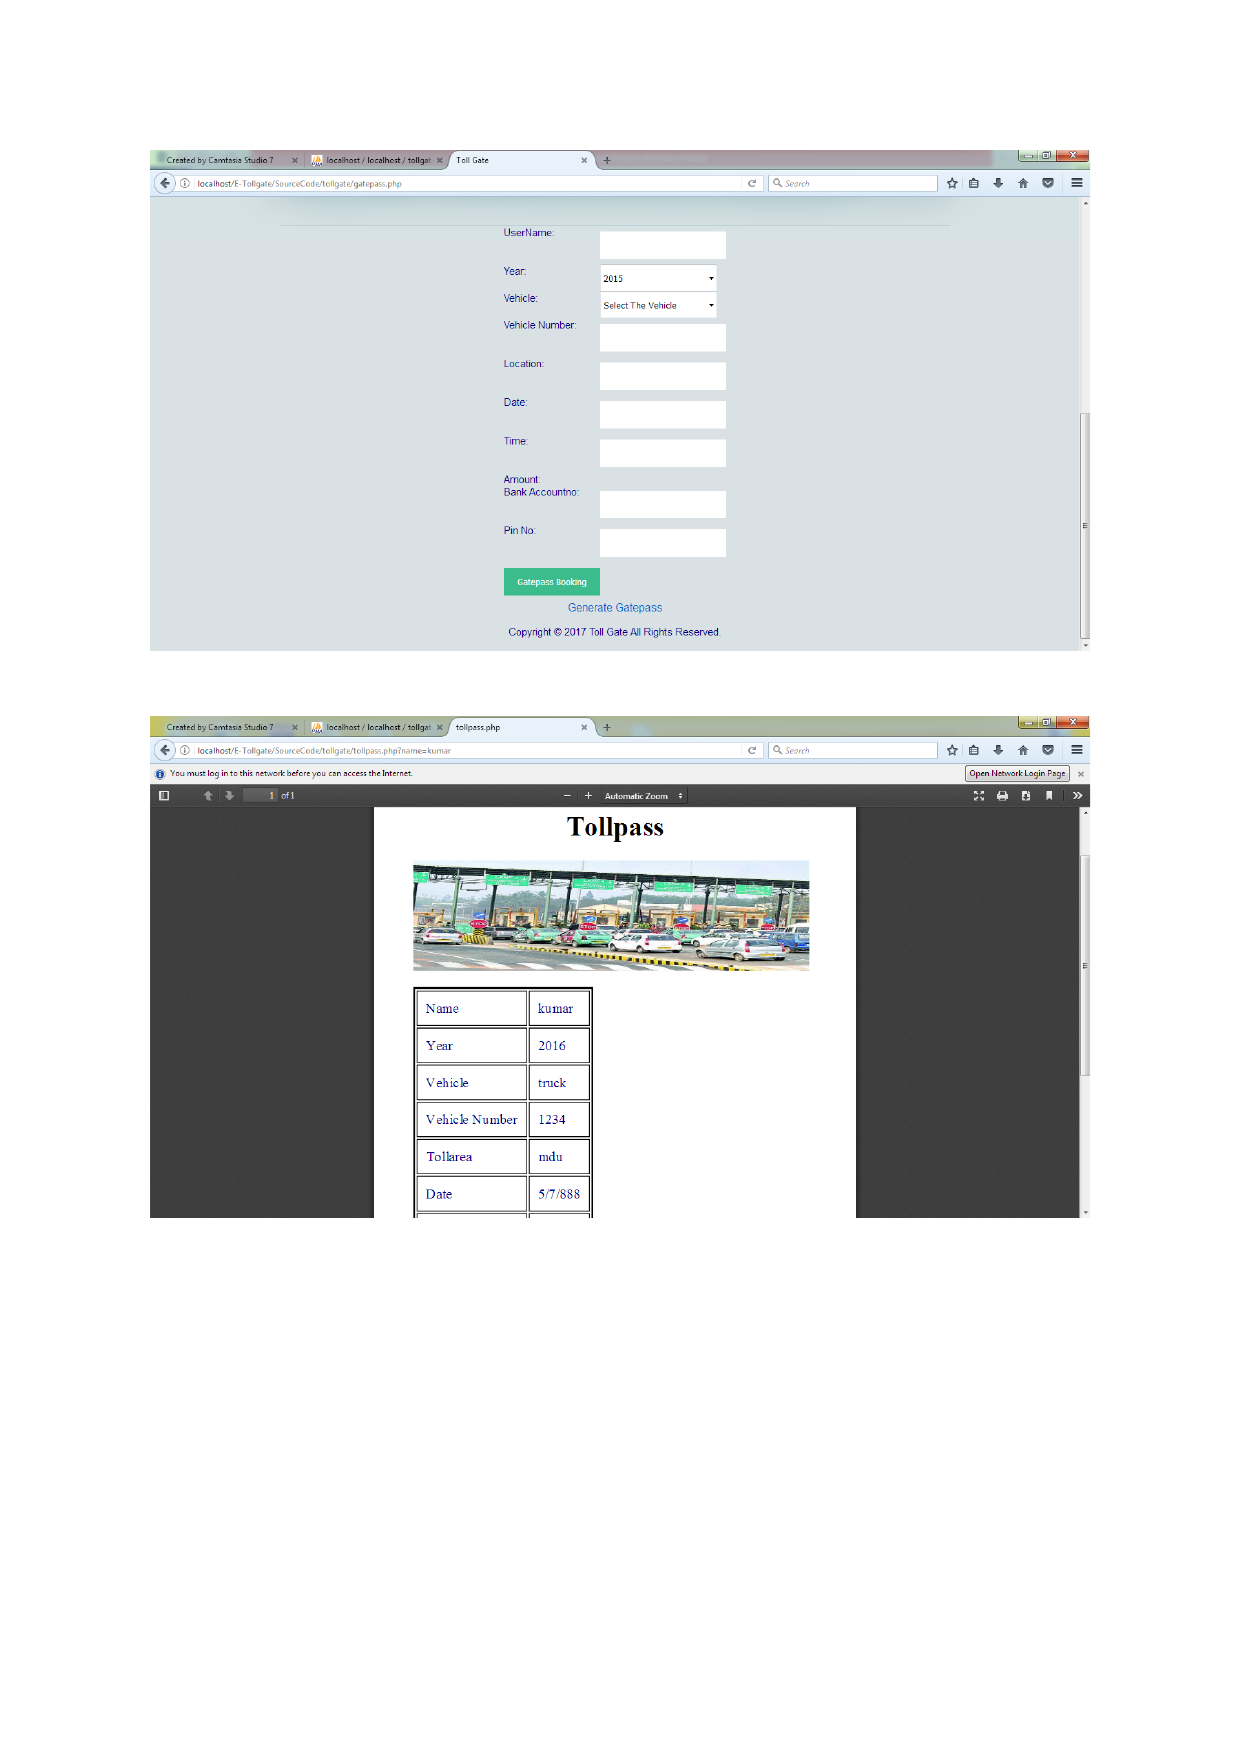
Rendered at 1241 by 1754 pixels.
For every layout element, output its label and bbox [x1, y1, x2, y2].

picture [150, 150, 1091, 651]
picture [150, 716, 1091, 1218]
